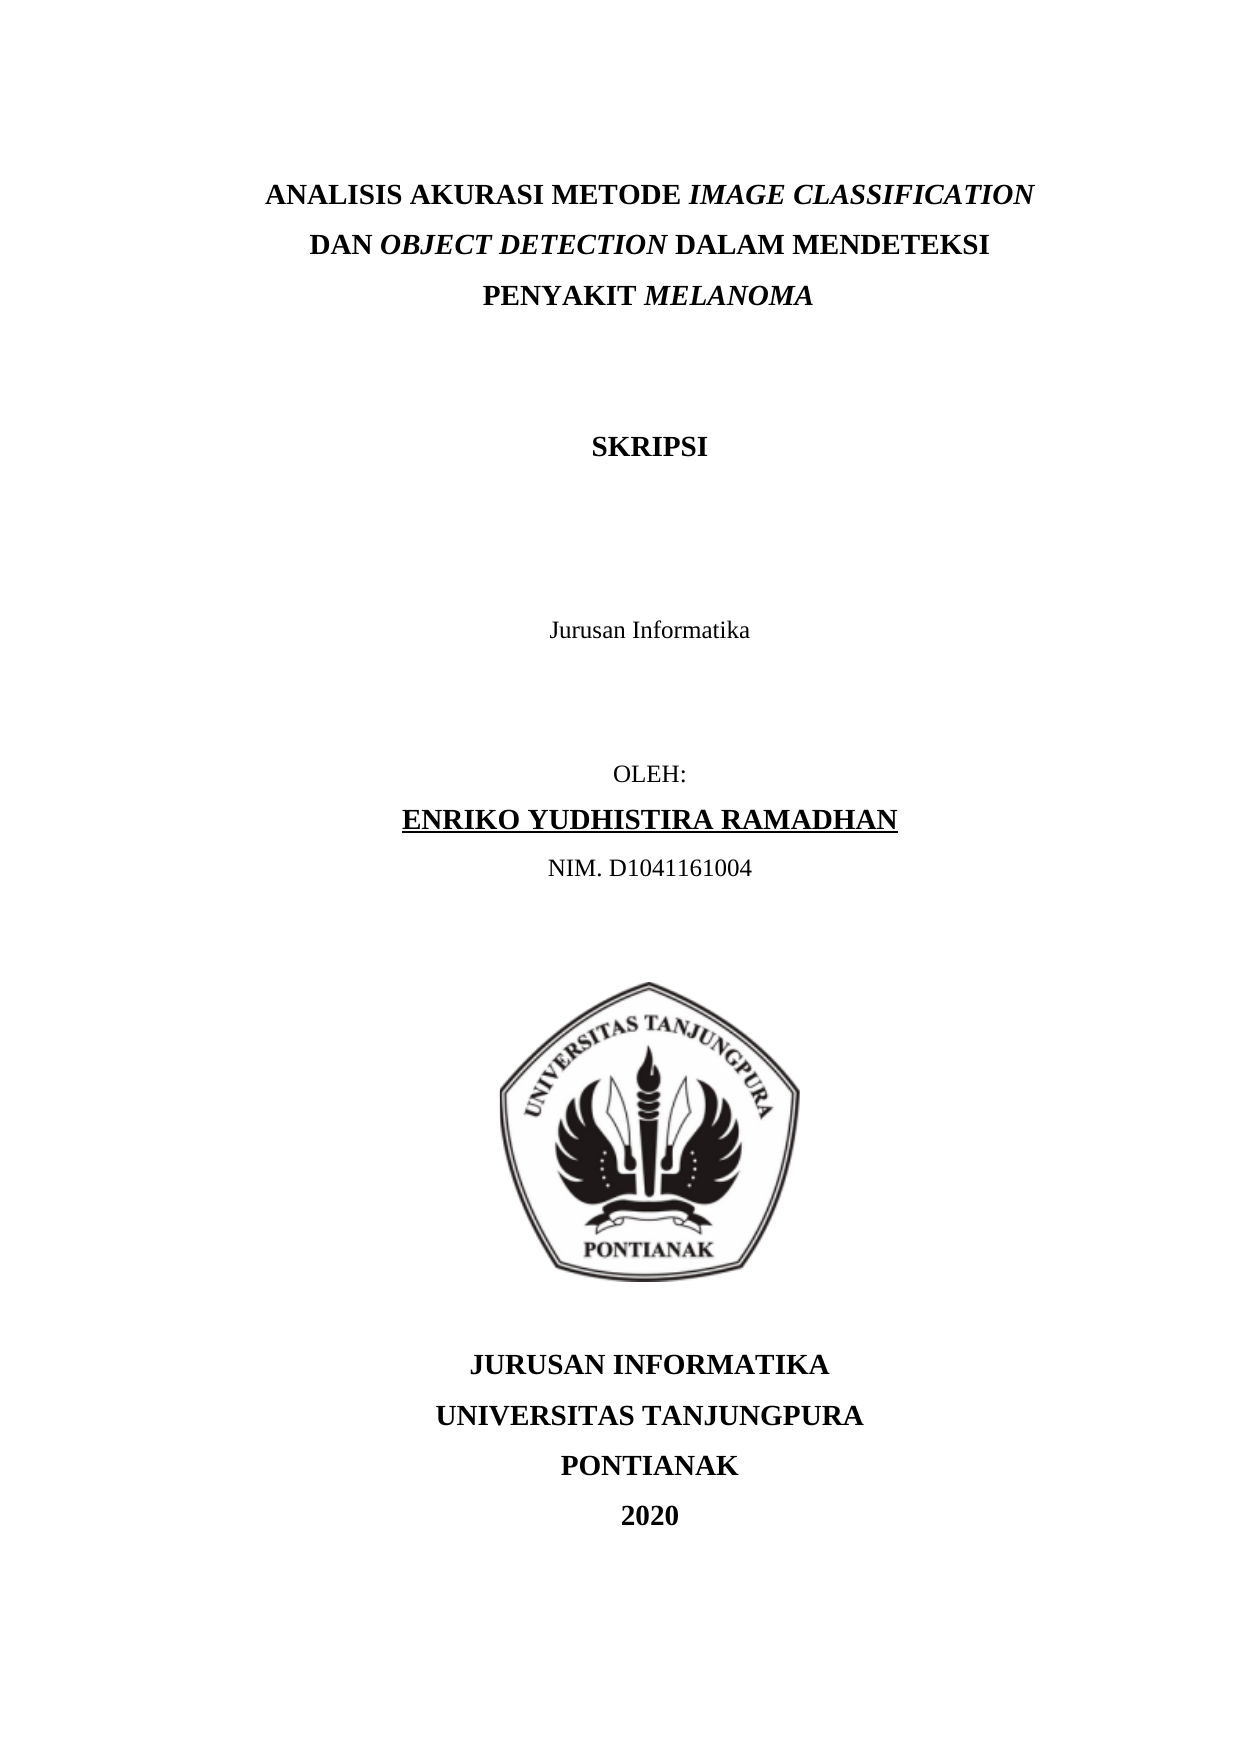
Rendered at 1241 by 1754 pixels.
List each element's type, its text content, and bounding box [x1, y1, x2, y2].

text ANALISIS AKURASI METODE IMAGE CLASSIFICATION DAN OBJECT DETECTION DALAM MENDETEKSI PENYAKIT MELANOMA [236, 177, 1063, 311]
text JURUSAN INFORMATIKA [236, 1347, 1063, 1381]
text NIM. D1041161004 [236, 853, 1063, 882]
text UNIVERSITAS TANJUNGPURA [236, 1398, 1063, 1431]
text Jurusan Informatika [236, 616, 1063, 644]
text PONTIANAK [236, 1448, 1063, 1482]
text OLEH: [236, 759, 1063, 788]
text SKRIPSI [236, 429, 1063, 462]
picture [499, 982, 800, 1282]
text 2020 [236, 1498, 1063, 1532]
text ENRIKO YUDHISTIRA RAMADHAN [236, 802, 1063, 836]
